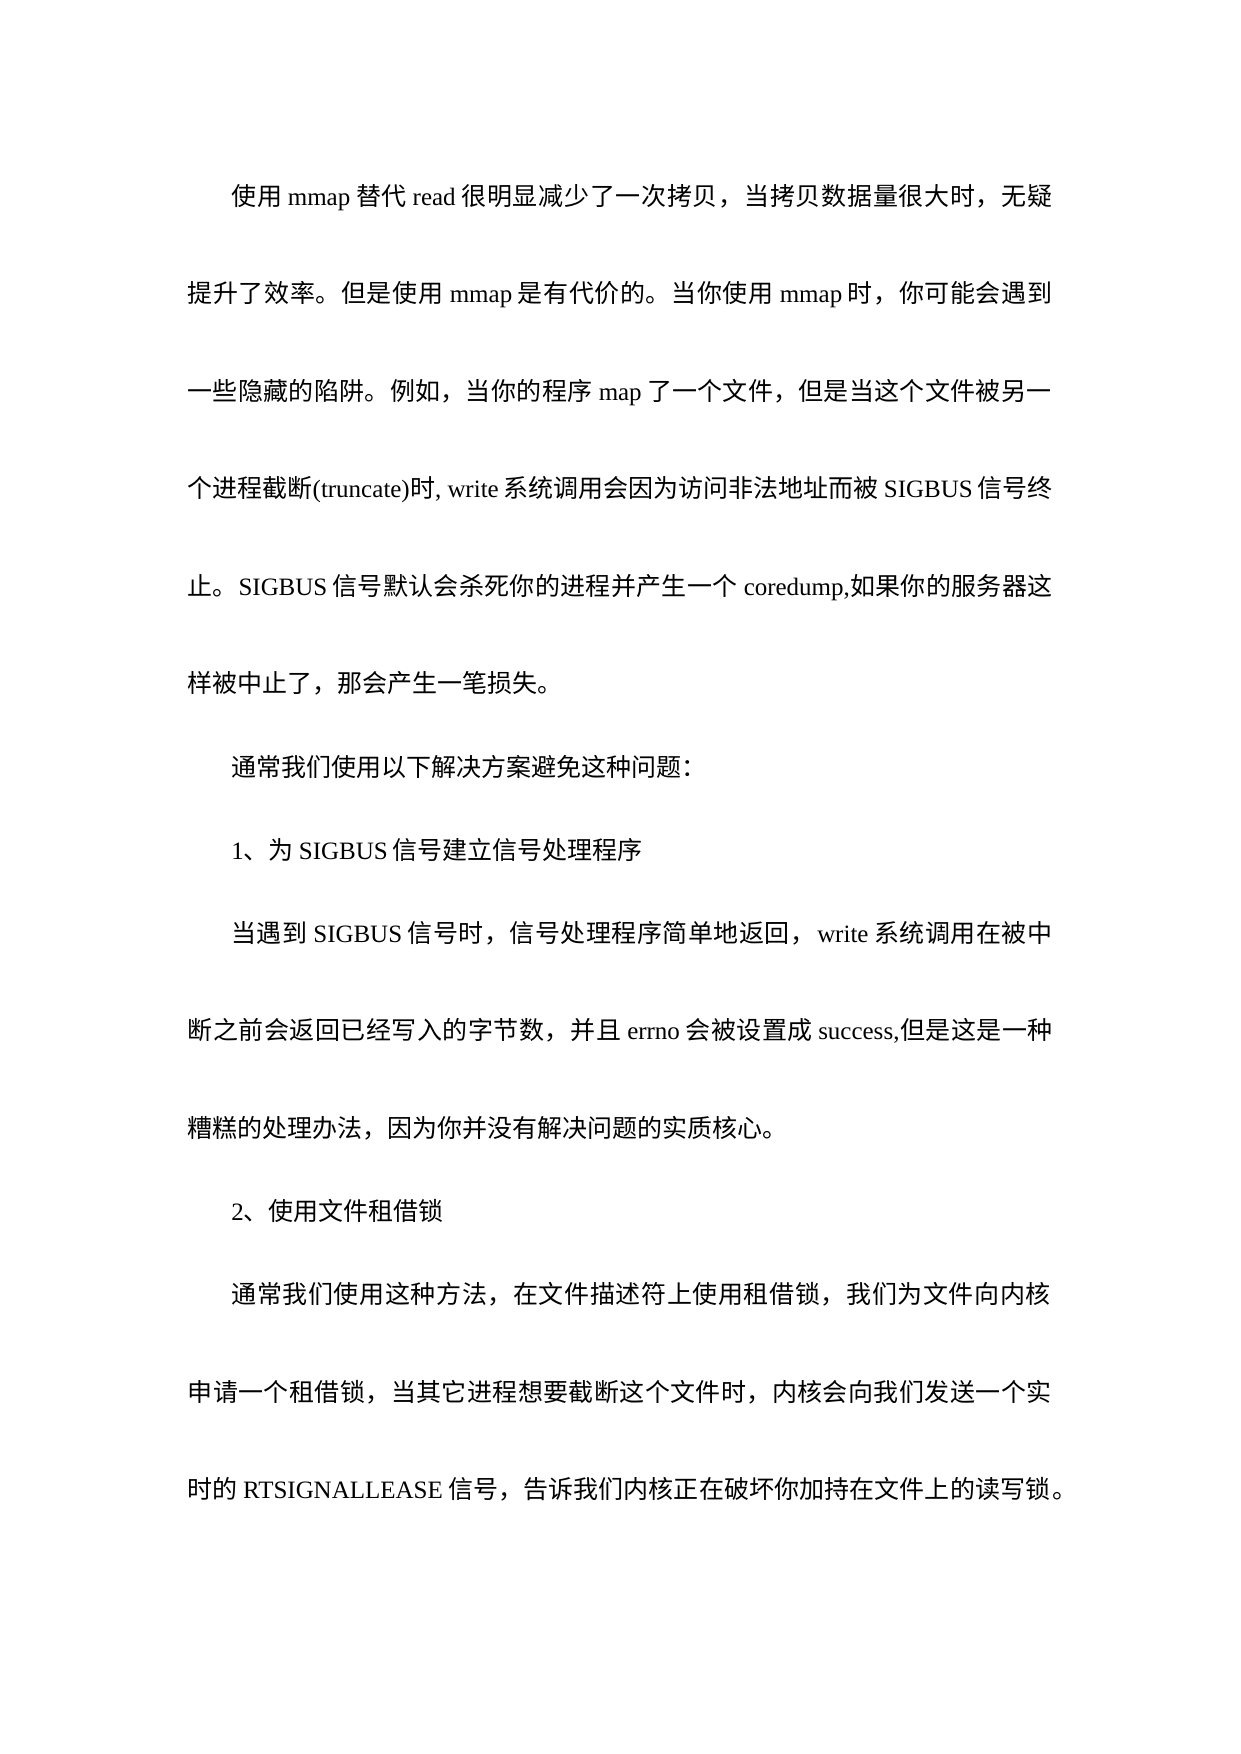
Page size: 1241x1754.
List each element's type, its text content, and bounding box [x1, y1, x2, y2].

text 1、为SIGBUS信号建立信号处理程序 [187, 816, 1053, 881]
text 通常我们使用以下解决方案避免这种问题： [187, 733, 1053, 798]
text 使用mmap替代read很明显减少了一次拷贝，当拷贝数据量很大时，无疑提升了效率。但是使用mmap是有代价的。当你使用mmap时，你可能会遇到一些隐藏的陷阱。例如，当你的程序map了一个文件，但是当这个文件被另一个进程截断(truncate)时, write系统调用会因为访问非法地址而被SIGBUS信号终止。SIGBUS信号默认会杀死你的进程并产生一个coredump,如果你的服务器这样被中止了，那会产生一笔损失。 [187, 162, 1053, 714]
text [187, 1260, 1053, 1520]
text 当遇到SIGBUS信号时，信号处理程序简单地返回，write系统调用在被中断之前会返回已经写入的字节数，并且errno会被设置成success,但是这是一种糟糕的处理办法，因为你并没有解决问题的实质核心。 [187, 899, 1053, 1159]
text 2、使用文件租借锁 [187, 1177, 1053, 1242]
